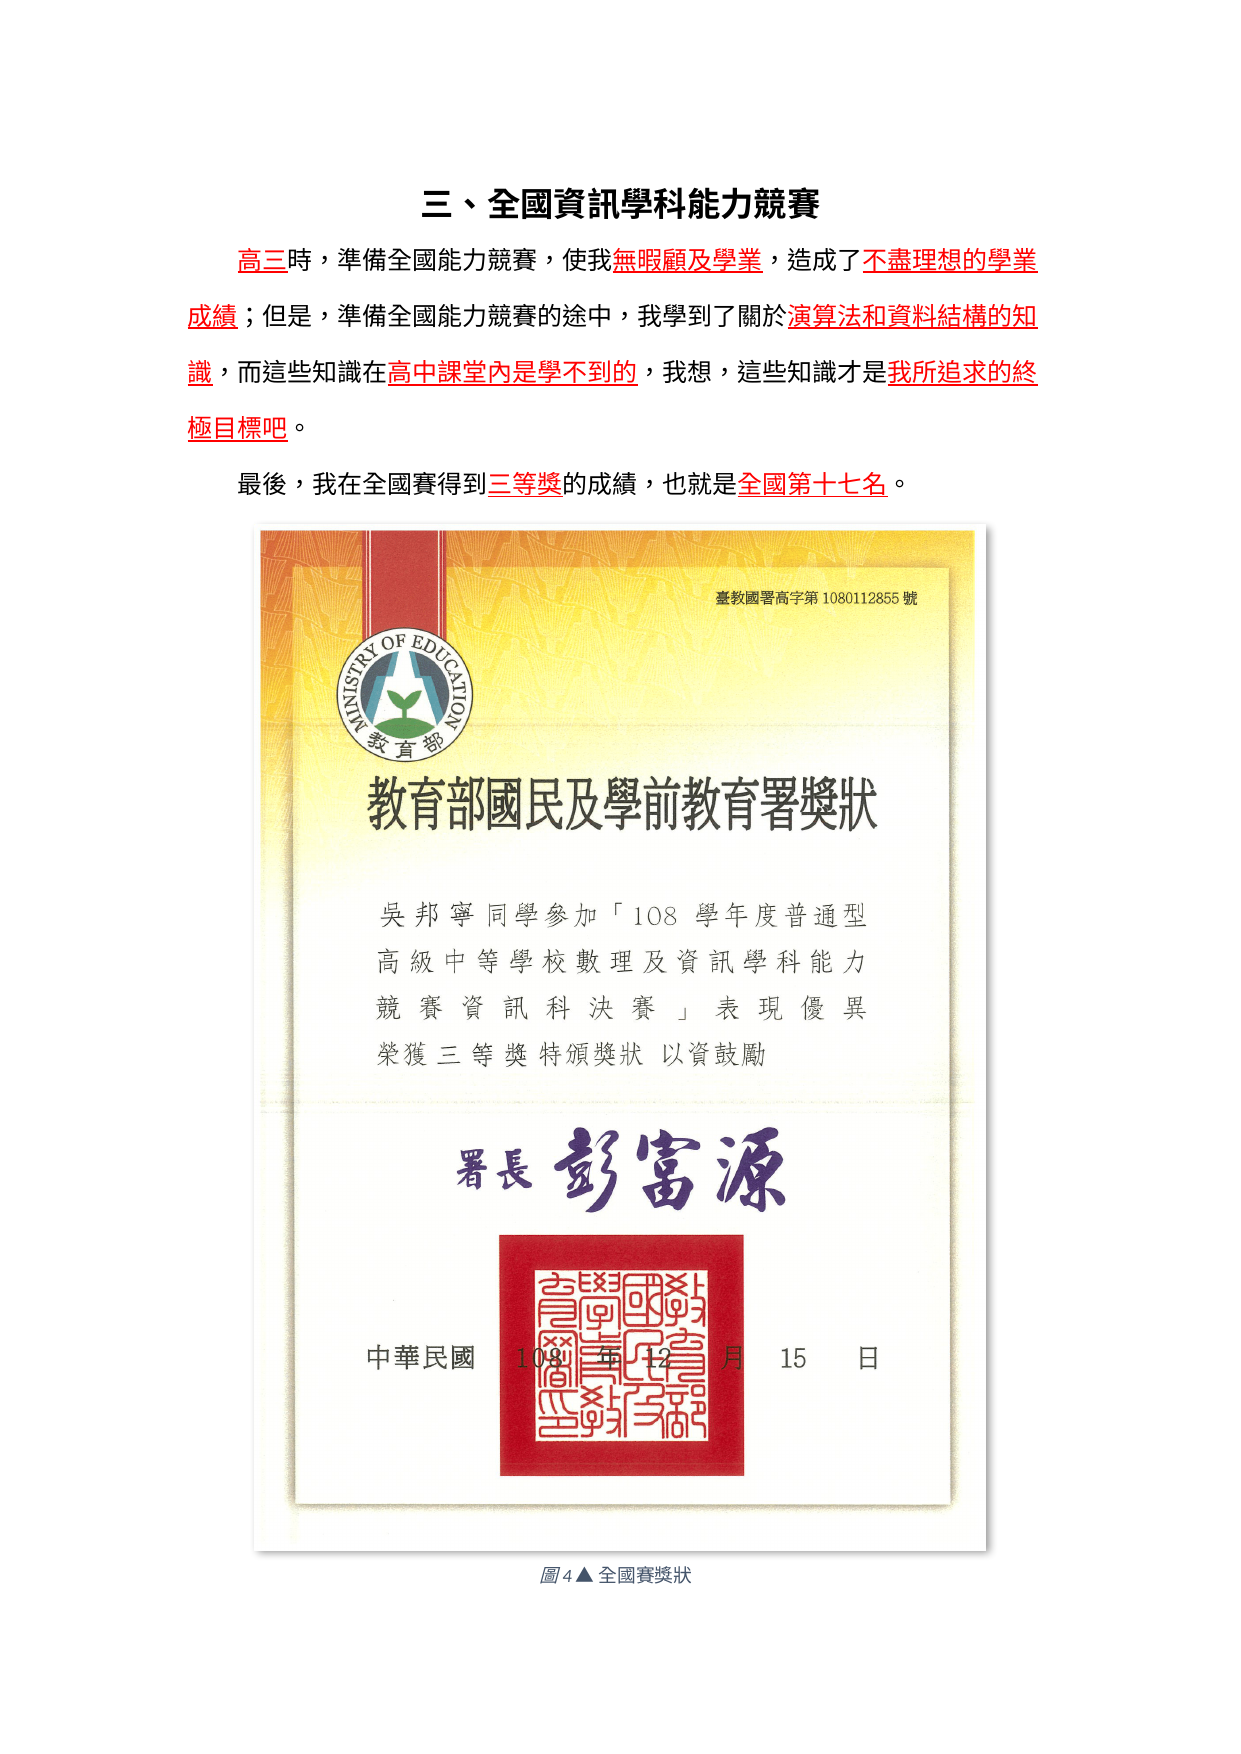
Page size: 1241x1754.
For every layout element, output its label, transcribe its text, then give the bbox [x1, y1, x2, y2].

text 高三時，準備全國能力競賽，使我無暇顧及學業，造成了不盡理想的學業成績；但是，準備全國能力競賽的途中，我學到了關於演算法和資料結構的知識，而這些知識在高中課堂內是學不到的，我想，這些知識才是我所追求的終極目標吧。 [187, 239, 1053, 446]
text 最後，我在全國賽得到三等獎的成績，也就是全國第十七名。 [187, 464, 1053, 501]
subtitle 三、全國資訊學科能力競賽 [187, 164, 1053, 239]
picture [254, 524, 986, 1551]
